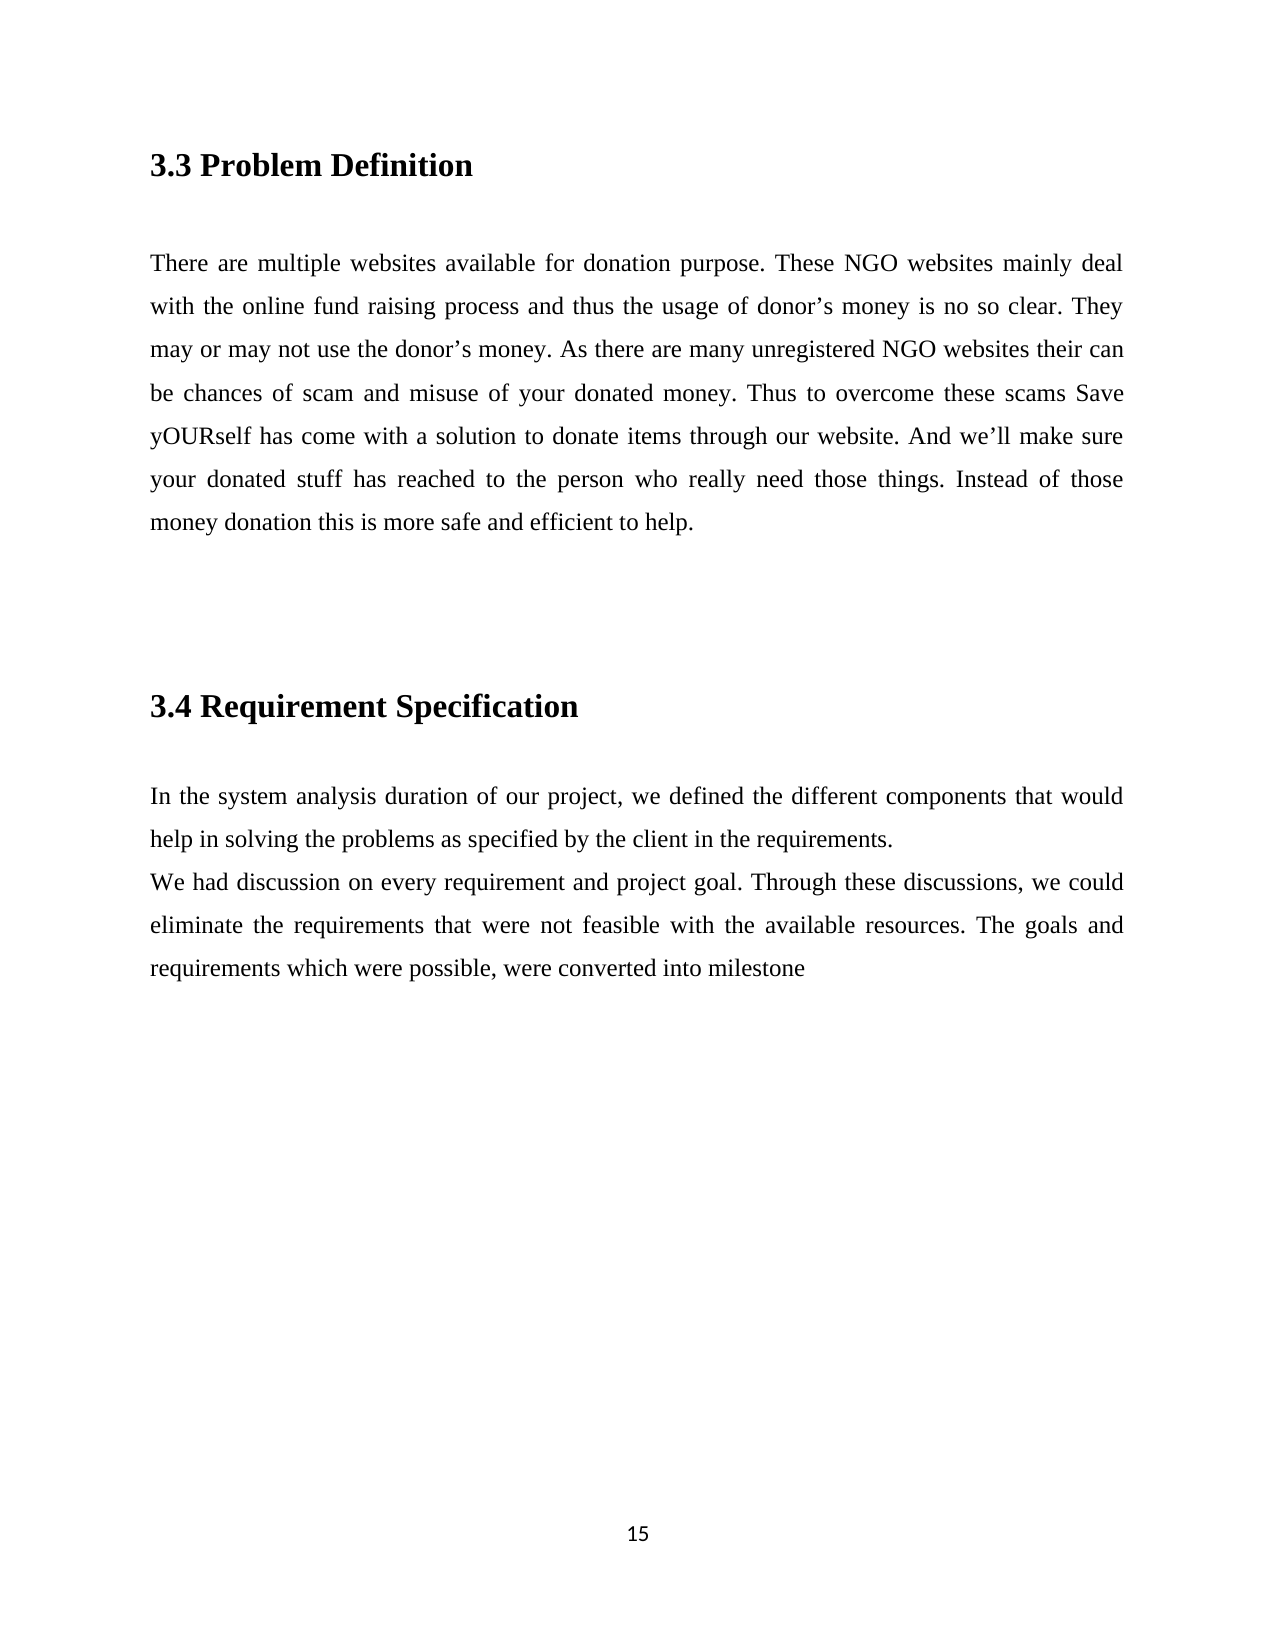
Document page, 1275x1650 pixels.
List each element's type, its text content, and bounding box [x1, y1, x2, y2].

list We had discussion on every requirement and project goal. Through these discussions, we could eliminate the requirements that were not feasible with the available resources. The goals and requirements which were possible, were converted into milestone [150, 867, 1125, 982]
subtitle 3.4 Requirement Specification [150, 686, 1125, 724]
text There are multiple websites available for donation purpose. These NGO websites mainly deal with the online fund raising process and thus the usage of donor’s money is no so clear. They may or may not use the donor’s money. As there are many unregistered NGO websites their can be chances of scam and misuse of your donated money. Thus to overcome these scams Save yOURself has come with a solution to donate items through our website. And we’ll make sure your donated stuff has reached to the person who really need those things. Instead of those money donation this is more safe and efficient to help. [150, 248, 1125, 536]
list In the system analysis duration of our project, we defined the different components that would help in solving the problems as specified by the client in the requirements. [150, 781, 1125, 853]
subtitle 3.3 Problem Definition [150, 145, 1125, 183]
